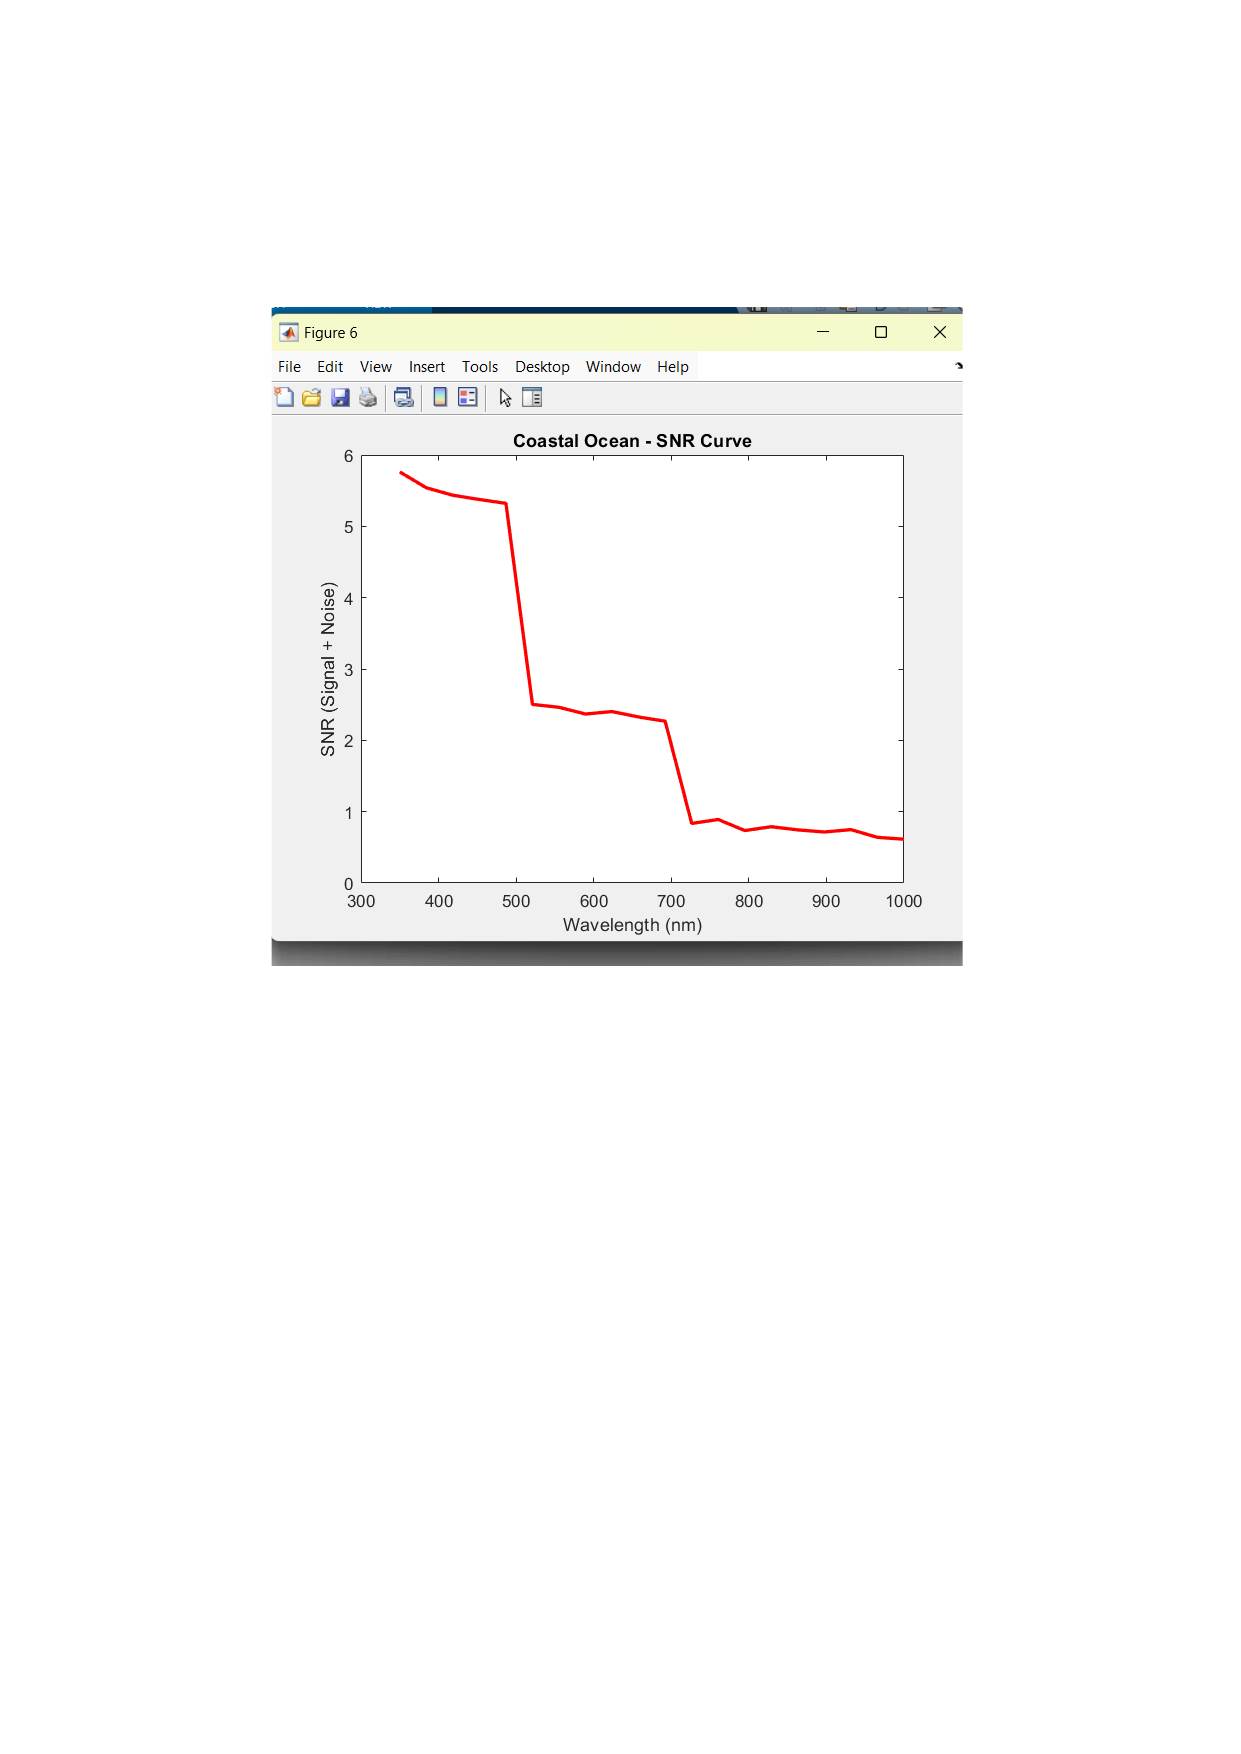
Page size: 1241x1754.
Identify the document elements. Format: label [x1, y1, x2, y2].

picture [271, 307, 963, 966]
